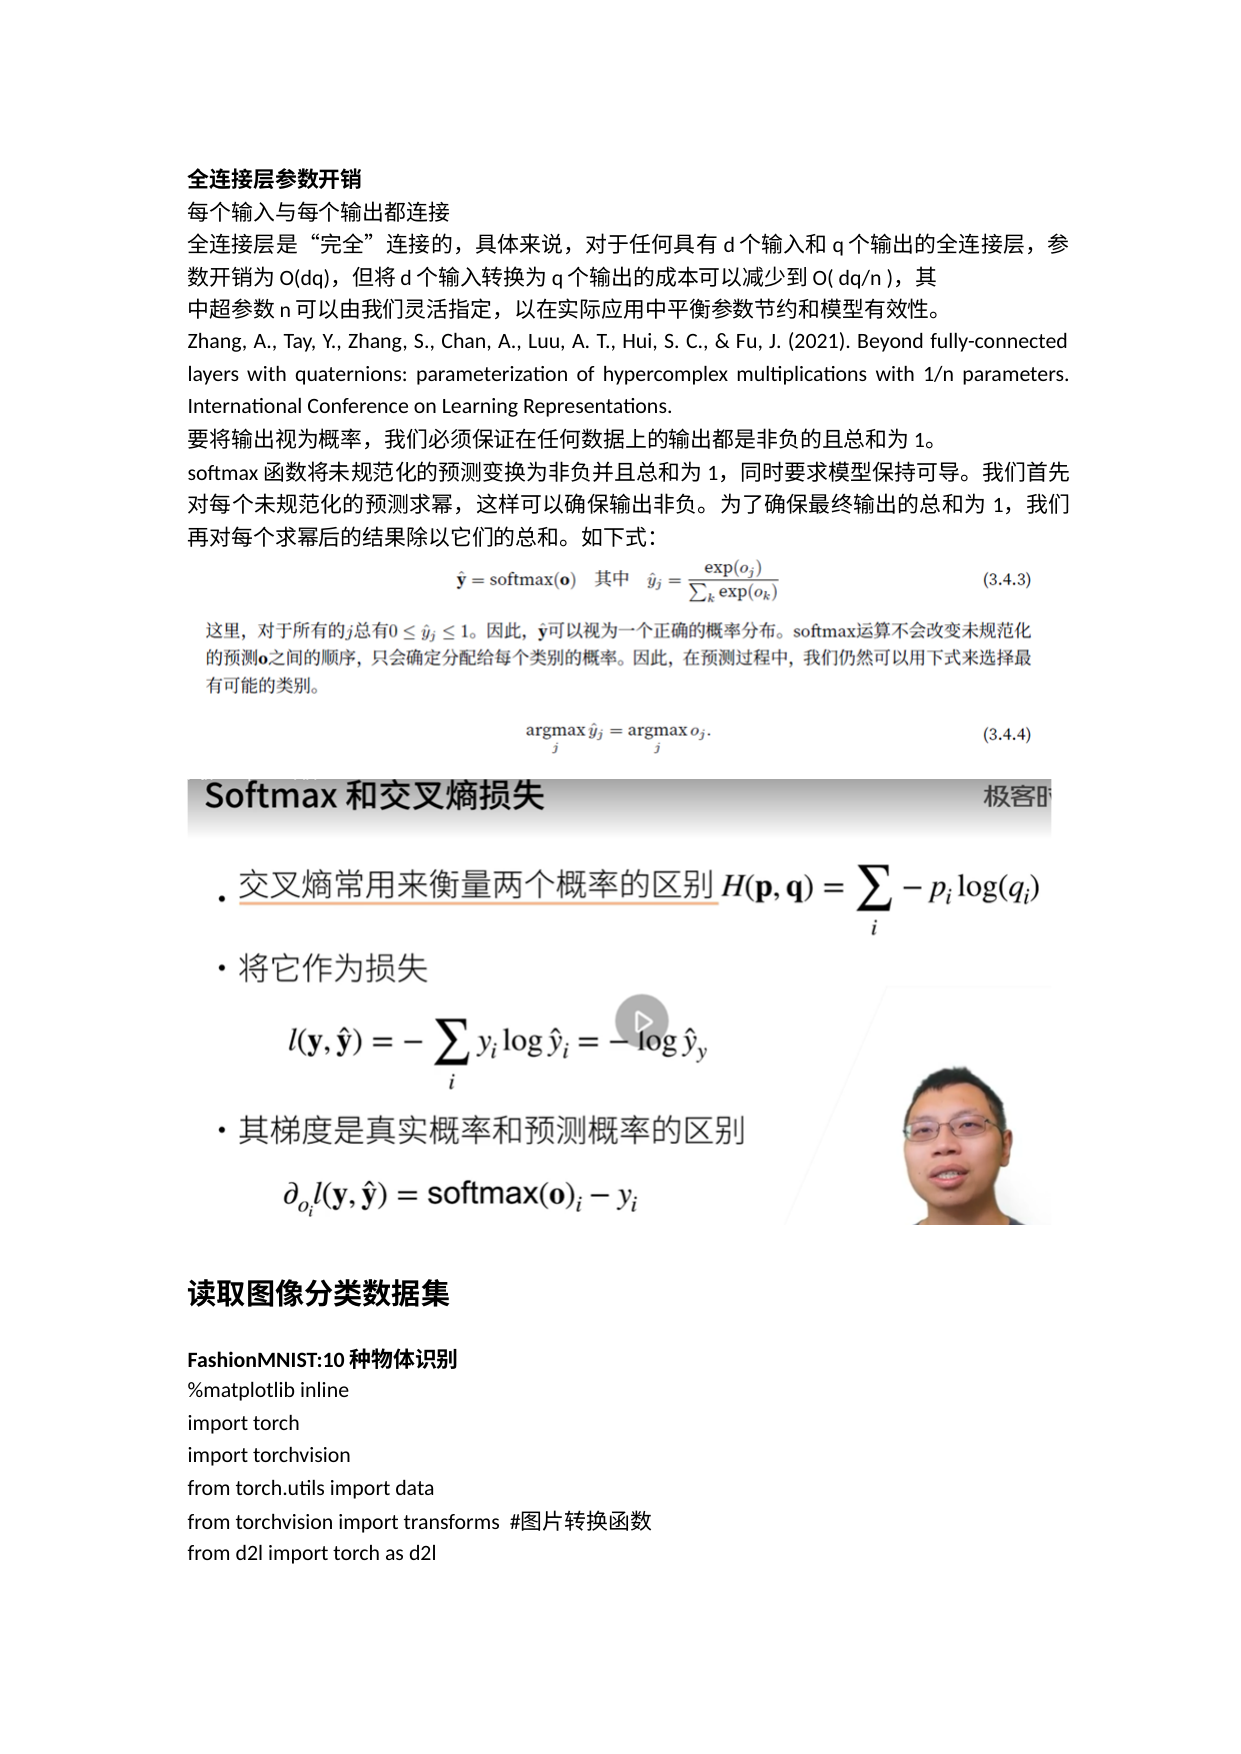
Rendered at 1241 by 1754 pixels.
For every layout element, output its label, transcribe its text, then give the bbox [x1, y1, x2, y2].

text import torch [187, 1406, 1070, 1439]
text from torch.utils import data [187, 1471, 1070, 1504]
text Zhang, A., Tay, Y., Zhang, S., Chan, A., Luu, A. T., Hui, S. C., & Fu, J. (2021). Beyond fully-connected layers with quaternions: parameterization of hypercomplex multiplications with 1/n parameters. International Conference on Learning Representations. [187, 324, 1070, 422]
text 全连接层是“完全”连接的，具体来说，对于任何具有d个输⼊和q个输出的全连接层，参数开销为O(dq)，但将d个输⼊转换为q个输出的成本可以减少到O( dq/n )，其 [187, 227, 1070, 292]
subtitle 读取图像分类数据集 [187, 1259, 1070, 1324]
text %matplotlib inline [187, 1374, 1070, 1406]
text 要将输出视为概率，我们必须保证在任何数据上的输出都是⾮负的且总和为1。 [187, 422, 1070, 454]
text from torchvision import transforms #图片转换函数 [187, 1504, 1070, 1536]
text 每个输入与每个输出都连接 [187, 194, 1070, 227]
picture [187, 779, 1052, 1225]
text import torchvision [187, 1439, 1070, 1471]
text FashionMNIST:10种物体识别 [187, 1341, 1070, 1374]
text from d2l import torch as d2l [187, 1536, 1070, 1569]
text 中超参数n可以由我们灵活指定，以在实际应⽤中平衡参数节约和模型有效性。 [187, 292, 1070, 324]
text 全连接层参数开销 [187, 162, 1070, 194]
text softmax函数将未规范化的预测变换为⾮负并且总和为1，同时要求模型保持可导。我们⾸先对每个未规范化的预测求幂，这样可以确保输出⾮负。为了确保最终输出的总和为1，我们再对每个求幂后的结果除以它们的总和。如下式： [187, 454, 1070, 552]
picture [187, 552, 1052, 764]
